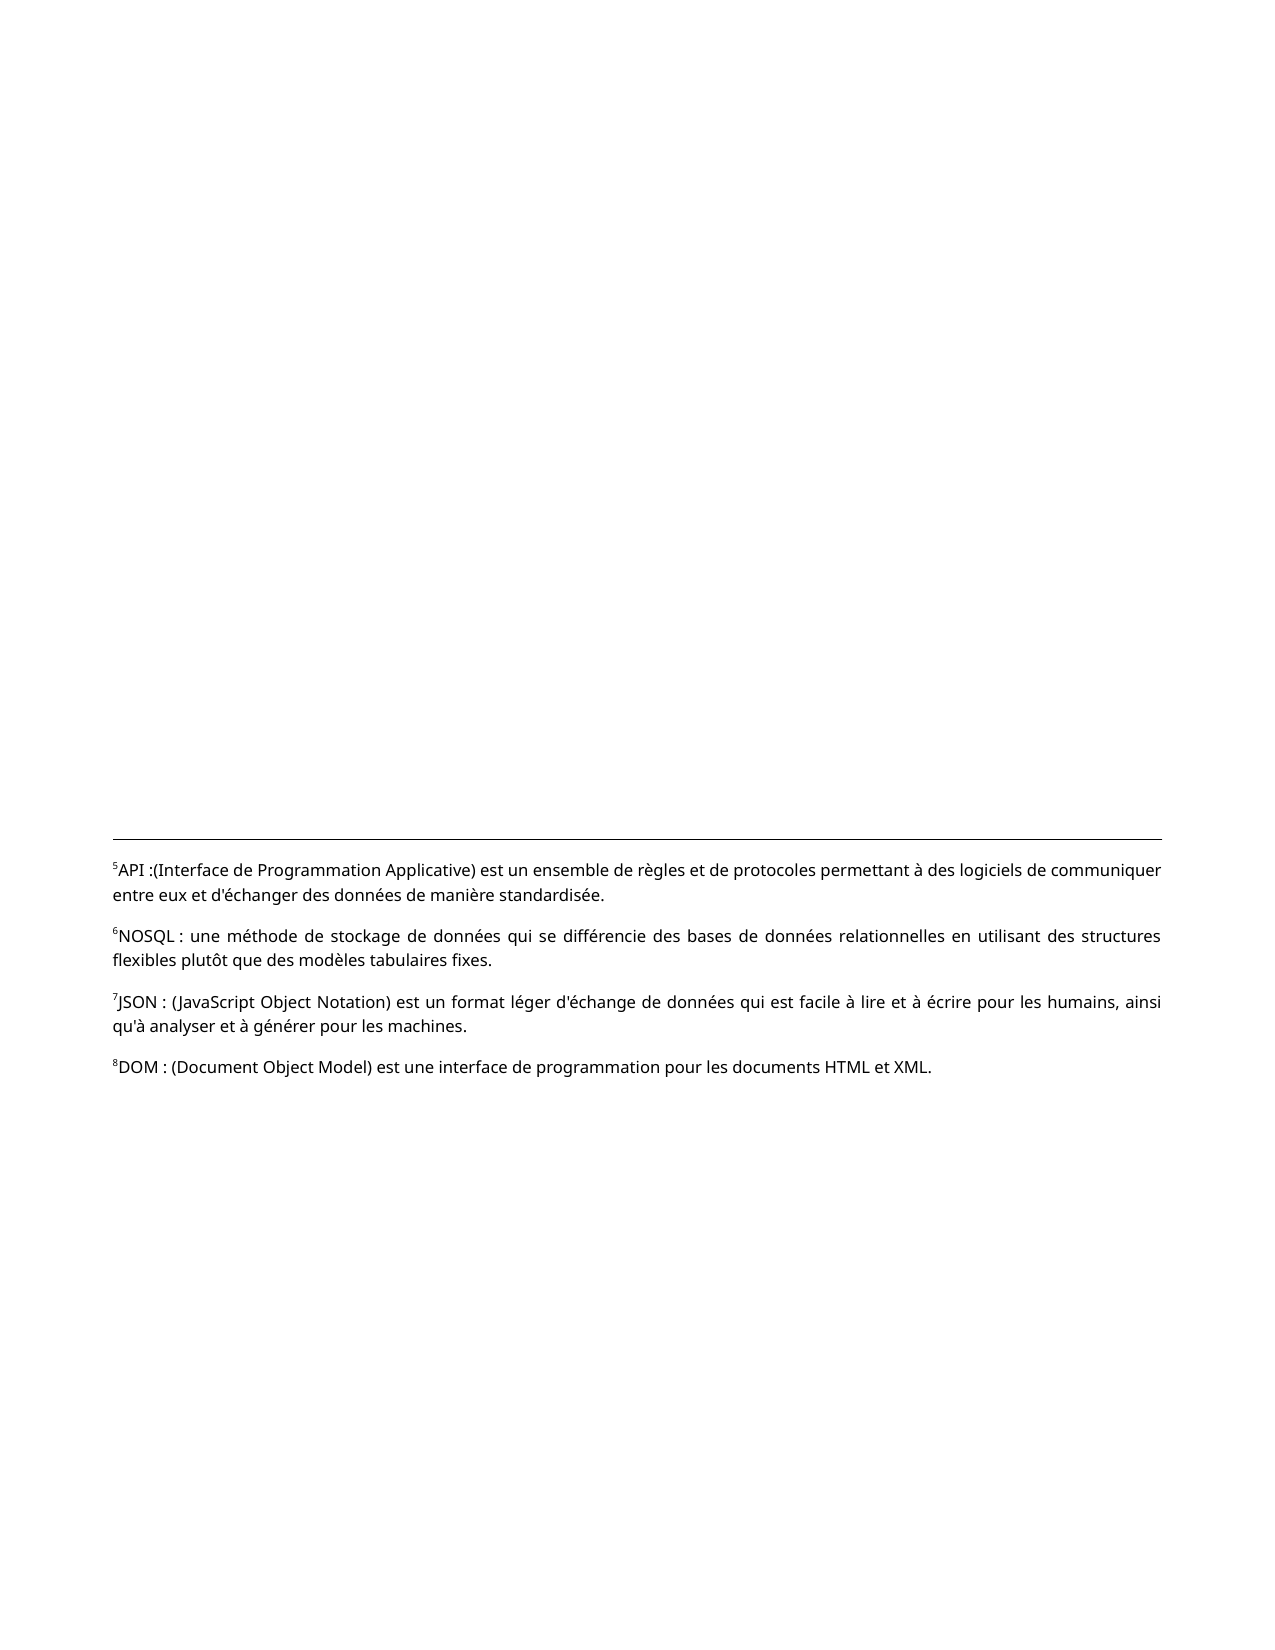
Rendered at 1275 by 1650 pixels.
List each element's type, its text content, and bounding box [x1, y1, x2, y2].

text 7JSON : (JavaScript Object Notation) est un format léger d'échange de données qui est facile à lire et à écrire pour les humains, ainsi qu'à analyser et à générer pour les machines. [112, 990, 1162, 1037]
text 5API :(Interface de Programmation Applicative) est un ensemble de règles et de protocoles permettant à des logiciels de communiquer entre eux et d'échanger des données de manière standardisée. [112, 859, 1162, 906]
text 6NOSQL : une méthode de stockage de données qui se différencie des bases de données relationnelles en utilisant des structures flexibles plutôt que des modèles tabulaires fixes. [112, 924, 1162, 972]
text 8DOM : (Document Object Model) est une interface de programmation pour les documents HTML et XML. [112, 1056, 1162, 1078]
